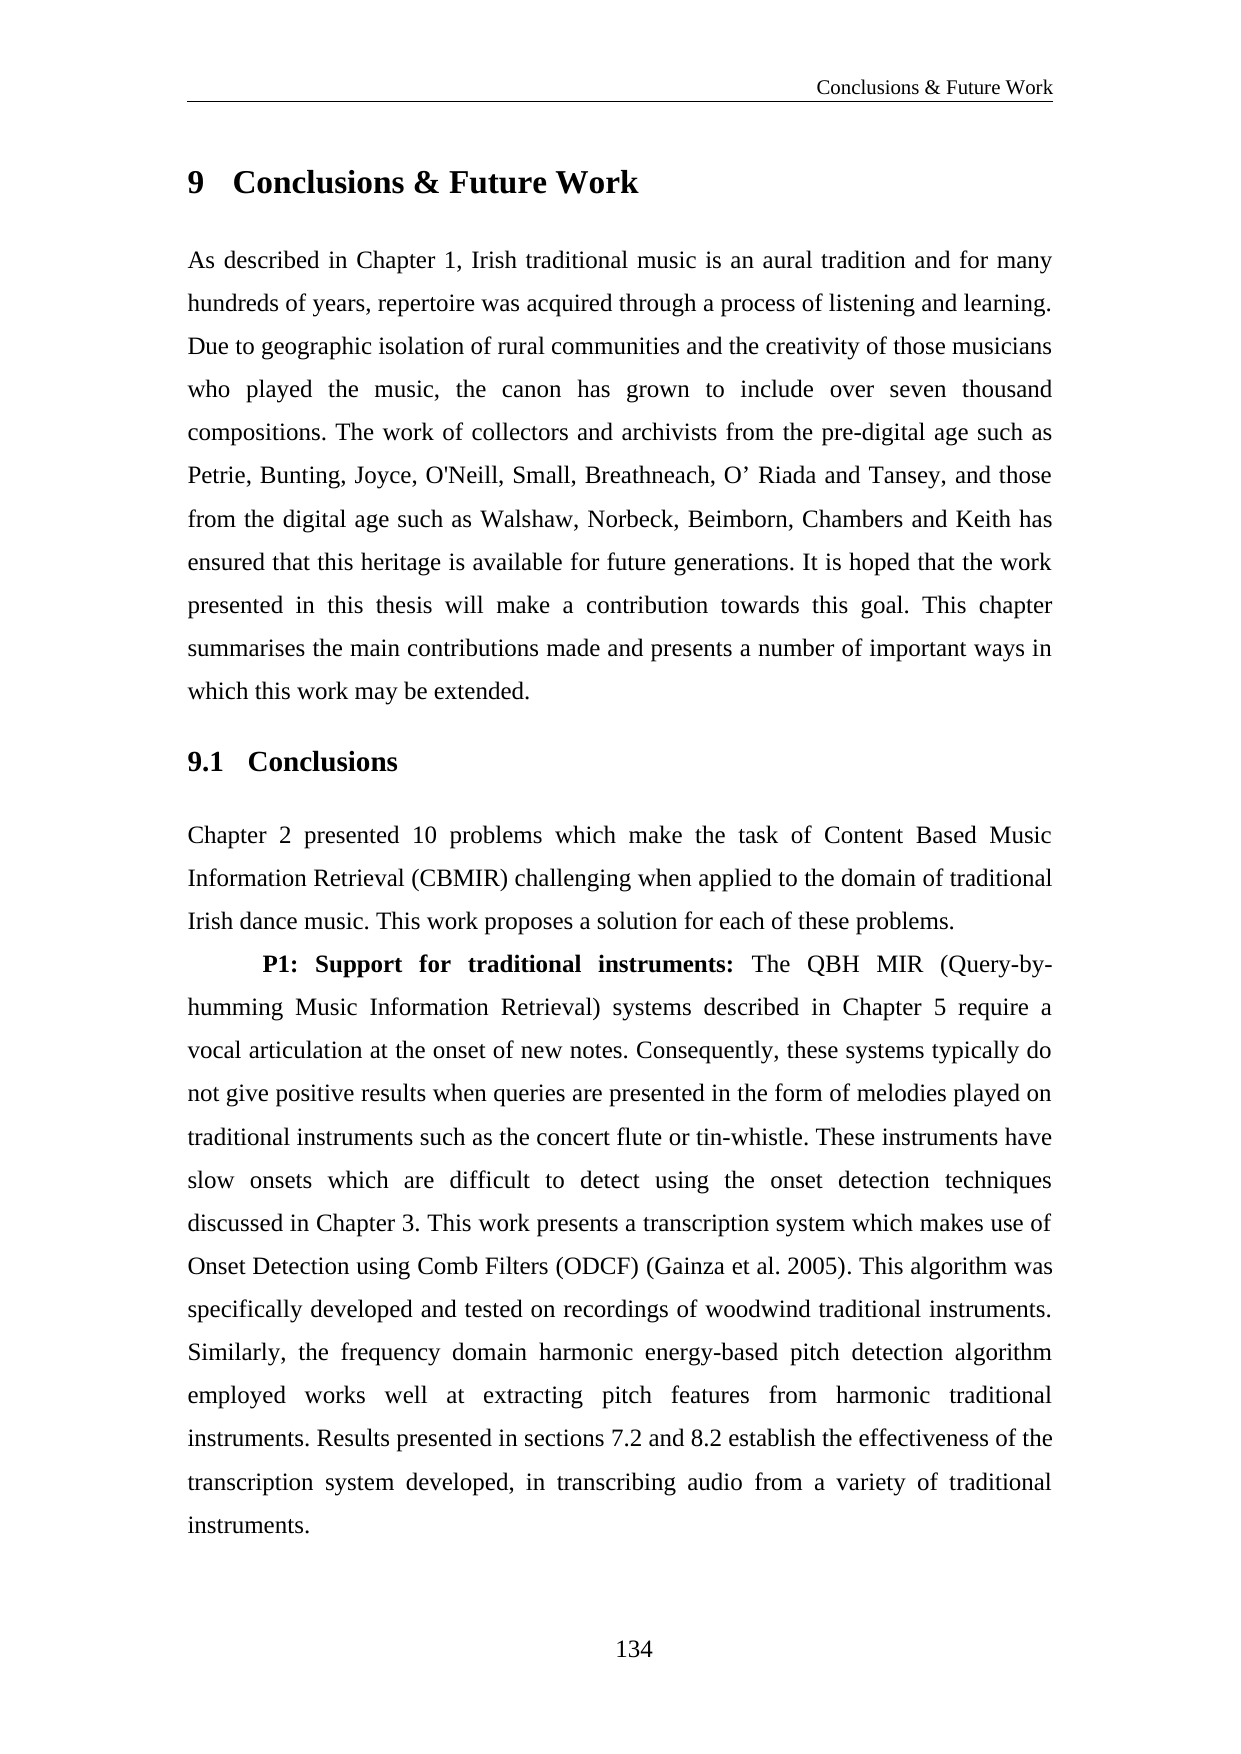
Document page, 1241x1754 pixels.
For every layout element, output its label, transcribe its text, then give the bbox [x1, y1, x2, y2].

text Chapter 2 presented 10 problems which make the task of Content Based Music Information Retrieval (CBMIR) challenging when applied to the domain of traditional Irish dance music. This work proposes a solution for each of these problems. [187, 820, 1053, 935]
subtitle Conclusions & Future Work [187, 162, 1053, 201]
subtitle Conclusions [187, 744, 1053, 778]
text P1: Support for traditional instruments: The QBH MIR (Query-by-humming Music Information Retrieval) systems described in Chapter 5 require a vocal articulation at the onset of new notes. Consequently, these systems typically do not give positive results when queries are presented in the form of melodies played on traditional instruments such as the concert flute or tin-whistle. These instruments have slow onsets which are difficult to detect using the onset detection techniques discussed in Chapter 3. This work presents a transcription system which makes use of Onset Detection using Comb Filters (ODCF) . This algorithm was specifically developed and tested on recordings of woodwind traditional instruments. Similarly, the frequency domain harmonic energy-based pitch detection algorithm employed works well at extracting pitch features from harmonic traditional instruments. Results presented in sections 7.2 and 8.2 establish the effectiveness of the transcription system developed, in transcribing audio from a variety of traditional instruments. [187, 949, 1053, 1538]
text As described in Chapter 1, Irish traditional music is an aural tradition and for many hundreds of years, repertoire was acquired through a process of listening and learning. Due to geographic isolation of rural communities and the creativity of those musicians who played the music, the canon has grown to include over seven thousand compositions. The work of collectors and archivists from the pre-digital age such as Petrie, Bunting, Joyce, O'Neill, Small, Breathneach, O’ Riada and Tansey, and those from the digital age such as Walshaw, Norbeck, Beimborn, Chambers and Keith has ensured that this heritage is available for future generations. It is hoped that the work presented in this thesis will make a contribution towards this goal. This chapter summarises the main contributions made and presents a number of important ways in which this work may be extended. [187, 245, 1053, 705]
